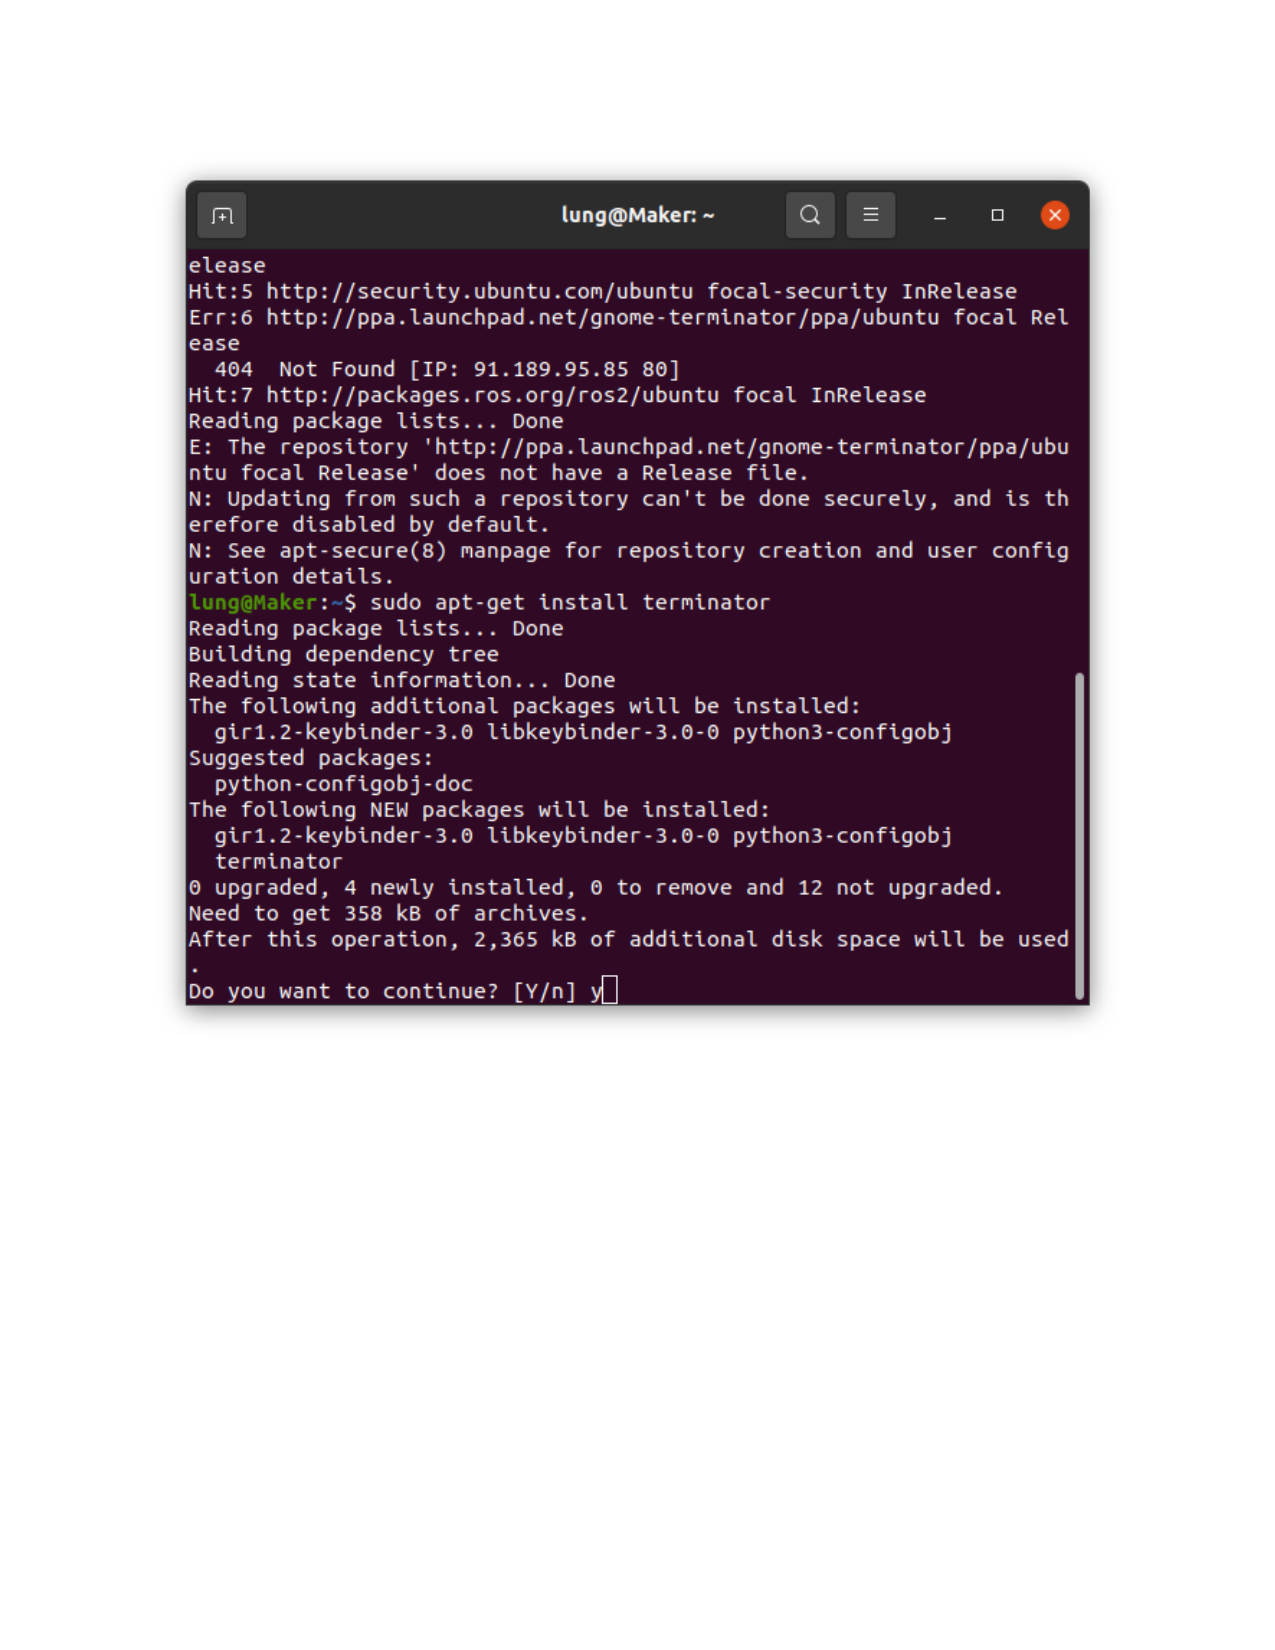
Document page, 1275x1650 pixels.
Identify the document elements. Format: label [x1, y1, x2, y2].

picture [150, 150, 1125, 1046]
